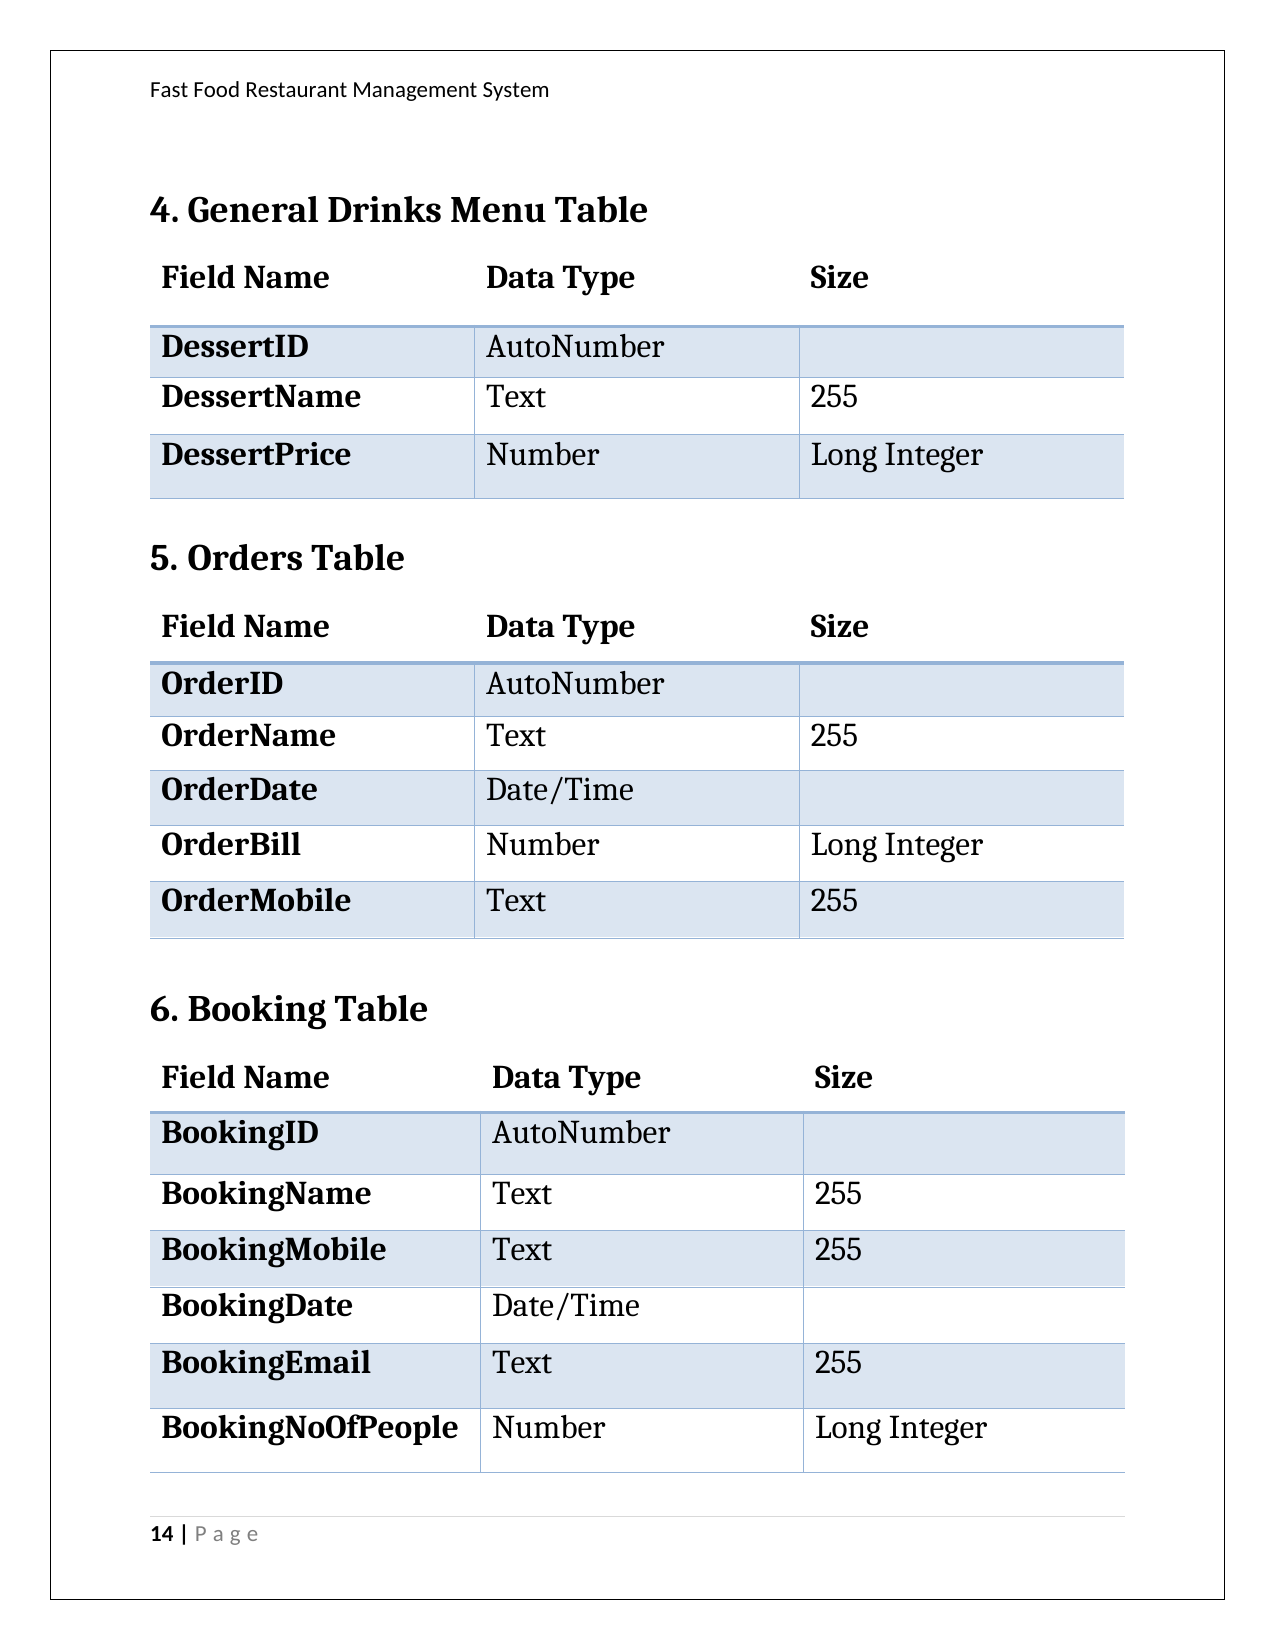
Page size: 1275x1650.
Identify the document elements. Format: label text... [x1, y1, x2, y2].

table_cell BookingID [150, 1114, 480, 1174]
table_cell Text [475, 717, 799, 770]
table_cell Long Integer [804, 1409, 1125, 1472]
table_cell 255 [800, 882, 1124, 937]
table_header Data Type [475, 259, 799, 324]
table_cell 255 [800, 717, 1124, 770]
table_cell BookingNoOfPeople [150, 1409, 480, 1472]
table_header Field Name [150, 607, 474, 661]
table_cell Date/Time [481, 1288, 803, 1343]
table_cell Date/Time [475, 771, 799, 825]
table_cell Text [475, 882, 799, 937]
table_cell Long Integer [800, 826, 1124, 881]
table_header Field Name [150, 259, 474, 324]
table_cell [800, 665, 1124, 716]
table_cell BookingName [150, 1175, 480, 1230]
table_cell OrderName [150, 717, 474, 770]
table_cell BookingDate [150, 1288, 480, 1343]
table_header Data Type [481, 1058, 803, 1111]
table_cell Long Integer [800, 435, 1124, 498]
table_cell BookingMobile [150, 1231, 480, 1286]
table_cell 255 [804, 1344, 1125, 1408]
table_cell Text [481, 1175, 803, 1230]
table_cell Number [481, 1409, 803, 1472]
table_cell DessertName [150, 378, 474, 434]
list General Drinks Menu Table [150, 188, 1125, 232]
table_cell [804, 1288, 1125, 1343]
list Booking Table [150, 988, 1125, 1031]
table_cell AutoNumber [475, 328, 799, 377]
table_header Size [799, 607, 1124, 661]
table_cell 255 [800, 378, 1124, 434]
table_cell OrderBill [150, 826, 474, 881]
table_cell DessertPrice [150, 435, 474, 498]
table_header Data Type [475, 607, 799, 661]
table_cell OrderDate [150, 771, 474, 825]
list Orders Table [150, 537, 1125, 580]
table_cell DessertID [150, 328, 474, 377]
table_cell 255 [804, 1231, 1125, 1286]
table_cell 255 [804, 1175, 1125, 1230]
table_cell Number [475, 435, 799, 498]
table_cell Text [481, 1344, 803, 1408]
table_header Size [799, 259, 1124, 324]
table_header Field Name [150, 1058, 481, 1111]
table_header Size [804, 1058, 1125, 1111]
table_cell [804, 1114, 1125, 1174]
table_cell Text [481, 1231, 803, 1286]
table_cell [800, 328, 1124, 377]
table_cell [800, 771, 1124, 825]
table_cell AutoNumber [475, 665, 799, 716]
table_cell BookingEmail [150, 1344, 480, 1408]
table_cell AutoNumber [481, 1114, 803, 1174]
table_cell OrderID [150, 665, 474, 716]
table_cell Number [475, 826, 799, 881]
table_cell Text [475, 378, 799, 434]
table_cell OrderMobile [150, 882, 474, 937]
